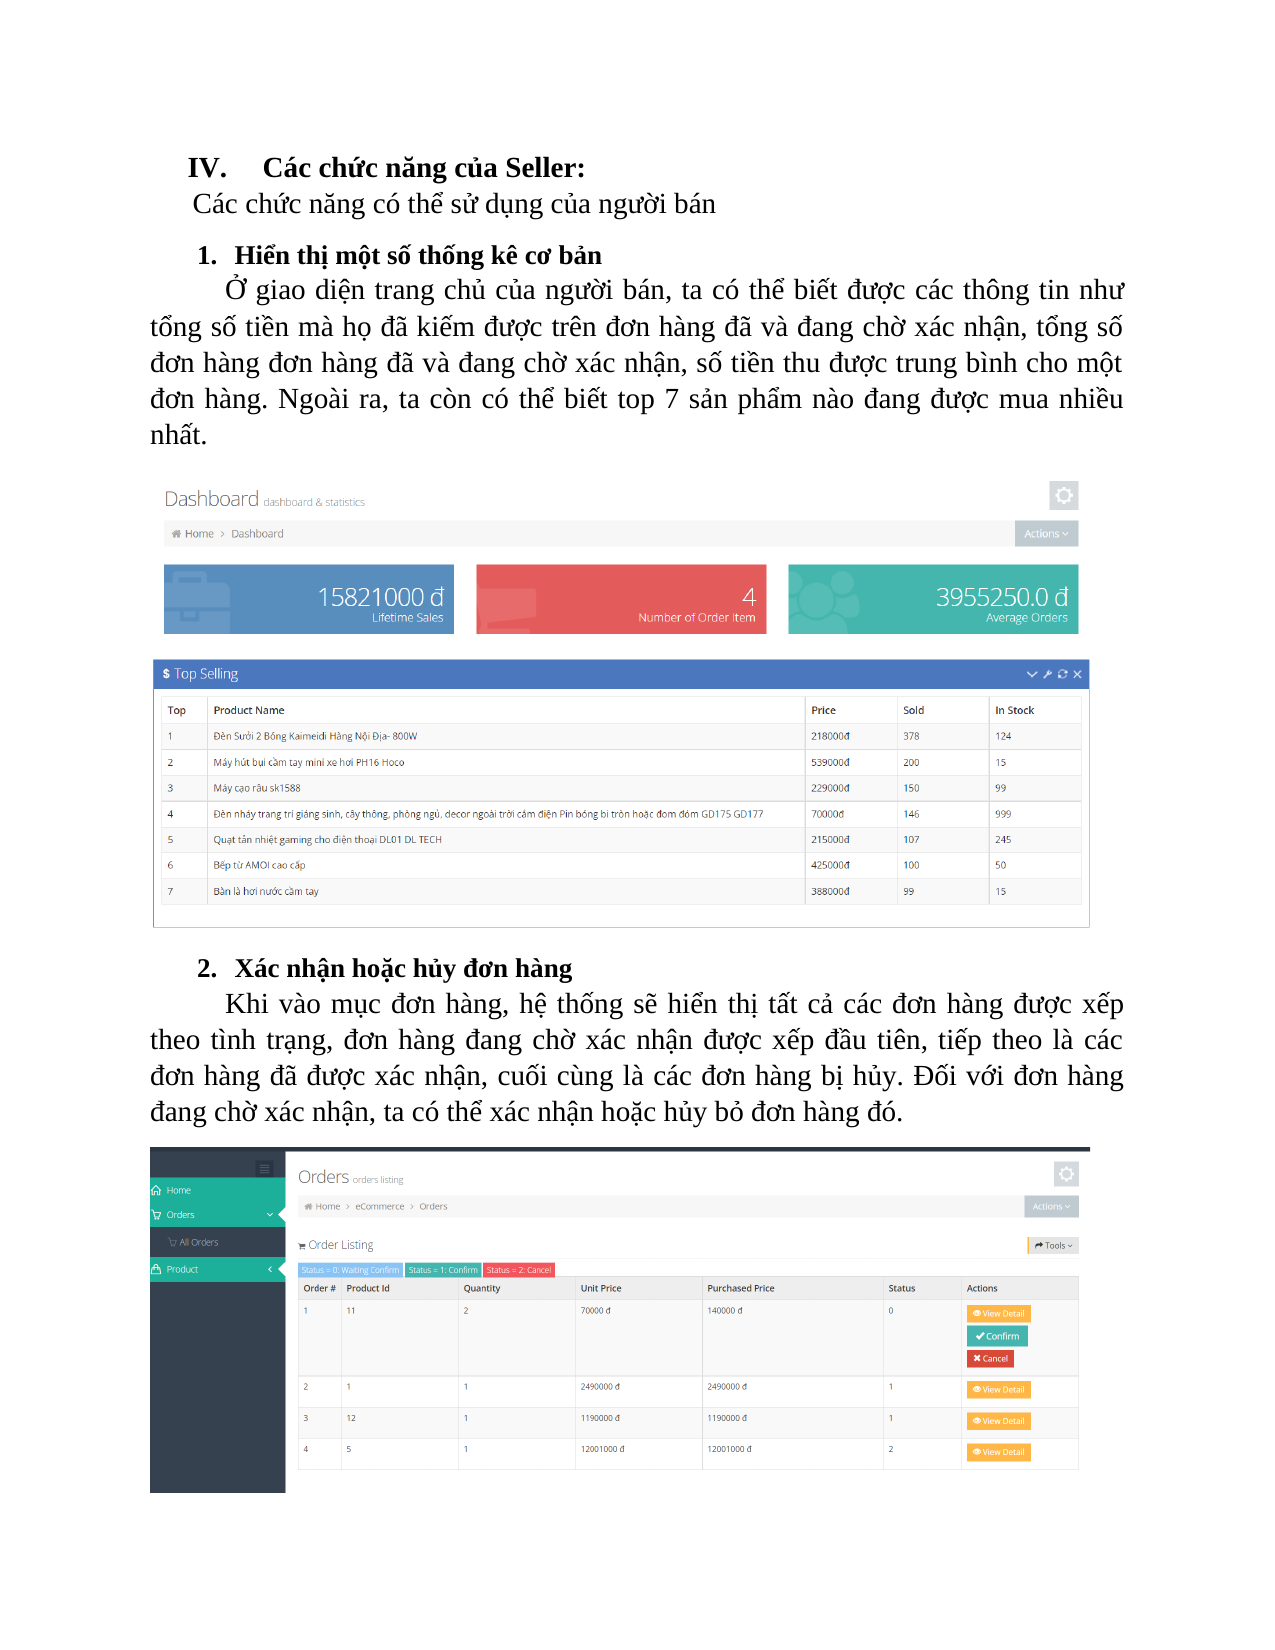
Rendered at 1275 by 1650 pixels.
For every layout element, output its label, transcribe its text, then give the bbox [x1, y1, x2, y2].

text Các chức năng có thể sử dụng của người bán [192, 186, 1125, 220]
text Ở giao diện trang chủ của người bán, ta có thể biết được các thông tin như tổng số tiền mà họ đã kiếm được trên đơn hàng đã và đang chờ xác nhận, tổng số đơn hàng đơn hàng đã và đang chờ xác nhận, số tiền thu được trung bình cho một đơn hàng. Ngoài ra, ta còn có thể biết top 7 sản phẩm nào đang được mua nhiều nhất. [150, 272, 1125, 451]
subtitle Các chức năng của Seller: [187, 150, 1125, 183]
subtitle Xác nhận hoặc hủy đơn hàng [197, 952, 1125, 984]
picture [150, 1147, 1091, 1493]
subtitle Hiển thị một số thống kê cơ bản [197, 239, 1125, 270]
picture [150, 470, 1091, 934]
text Khi vào mục đơn hàng, hệ thống sẽ hiển thị tất cả các đơn hàng được xếp theo tình trạng, đơn hàng đang chờ xác nhận được xếp đầu tiên, tiếp theo là các đơn hàng đã được xác nhận, cuối cùng là các đơn hàng bị hủy. Đối với đơn hàng đang chờ xác nhận, ta có thể xác nhận hoặc hủy bỏ đơn hàng đó. [150, 986, 1125, 1128]
